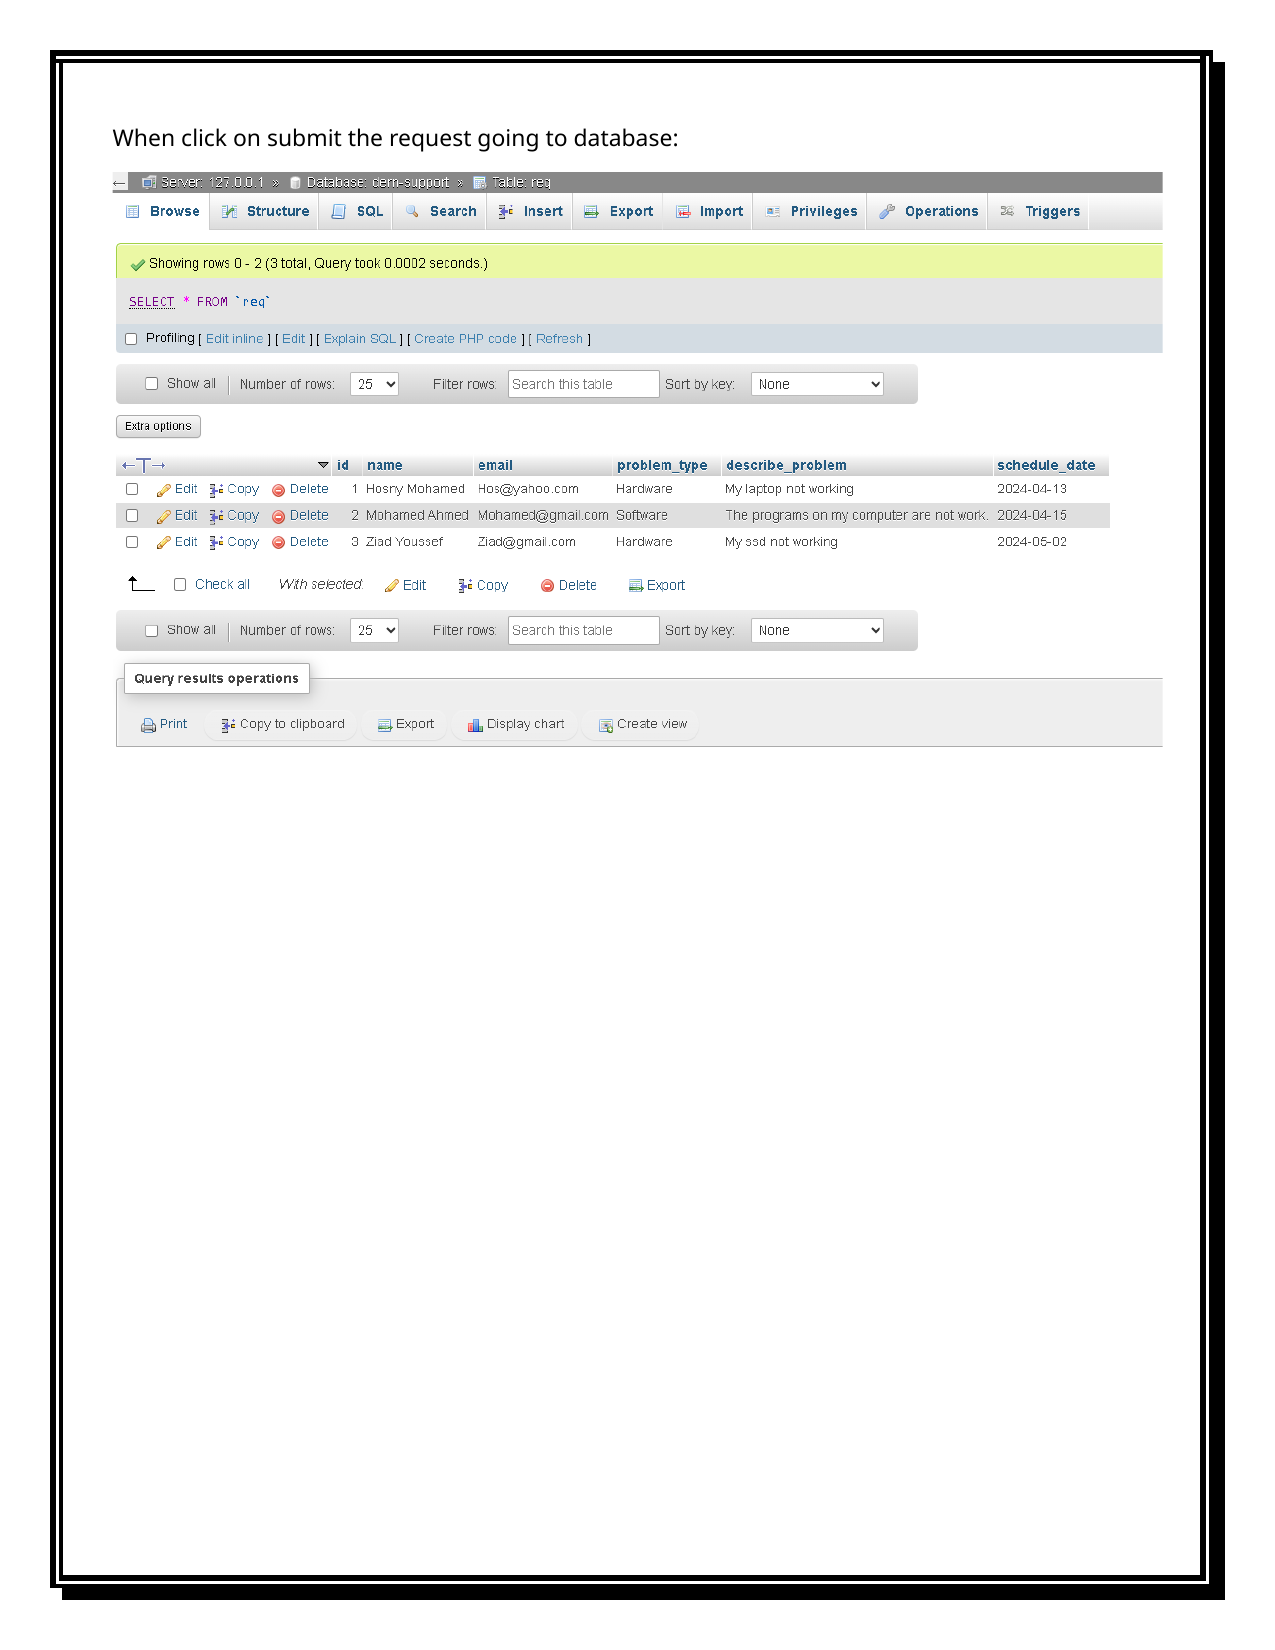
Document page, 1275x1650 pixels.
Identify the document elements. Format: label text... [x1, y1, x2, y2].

picture [112, 172, 1163, 760]
text When click on submit the request going to database: [112, 122, 1150, 153]
